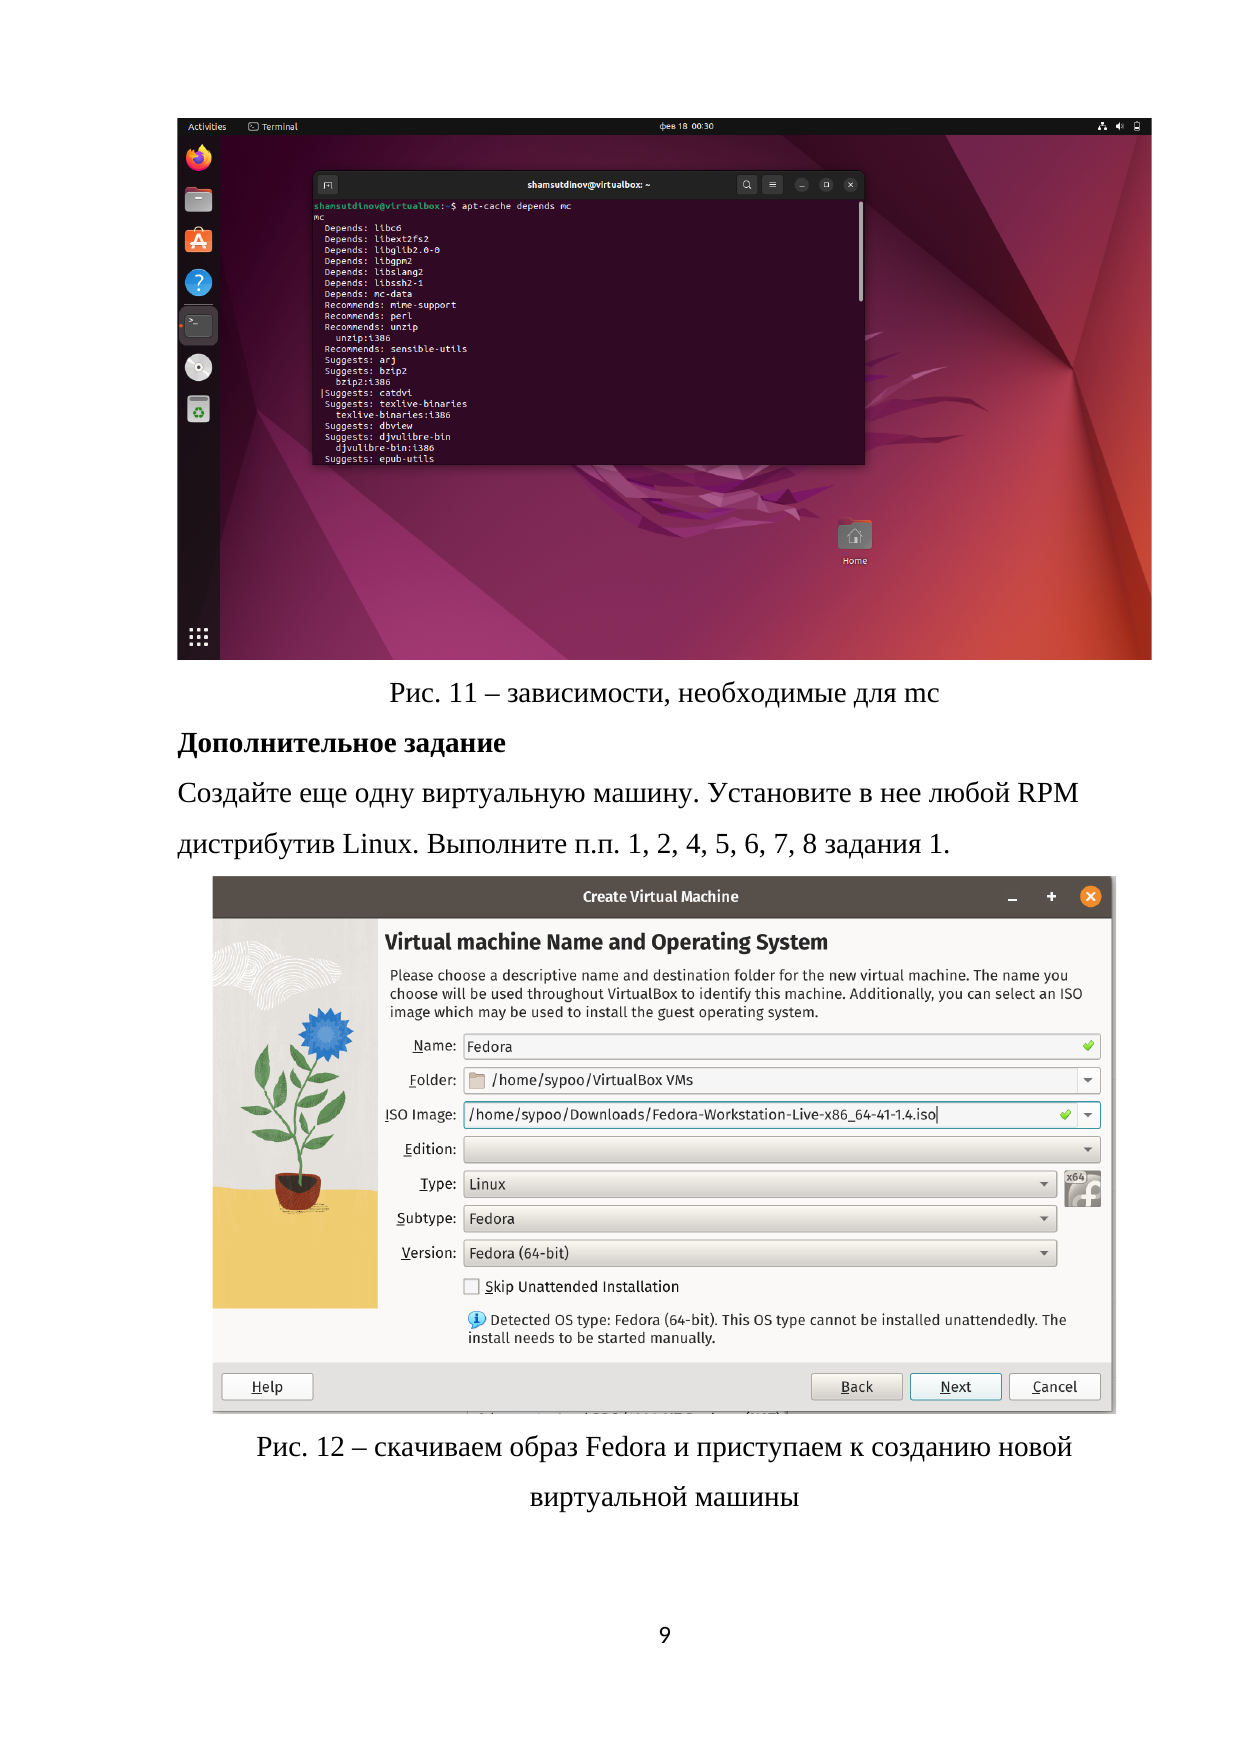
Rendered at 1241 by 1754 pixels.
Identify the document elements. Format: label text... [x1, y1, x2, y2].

text Создайте еще одну виртуальную машину. Установите в нее любой RPM [177, 776, 1152, 809]
picture [212, 876, 1117, 1414]
picture [177, 118, 1152, 660]
text Рис. 12 – скачиваем образ Fedora и приступаем к созданию новой виртуальной машины [177, 1429, 1152, 1513]
text дистрибутив Linux. Выполните п.п. 1, 2, 4, 5, 6, 7, 8 задания 1. [177, 826, 1152, 859]
text Рис. 11 – зависимости, необходимые для mc [177, 675, 1152, 708]
text Дополнительное задание [177, 725, 1152, 759]
